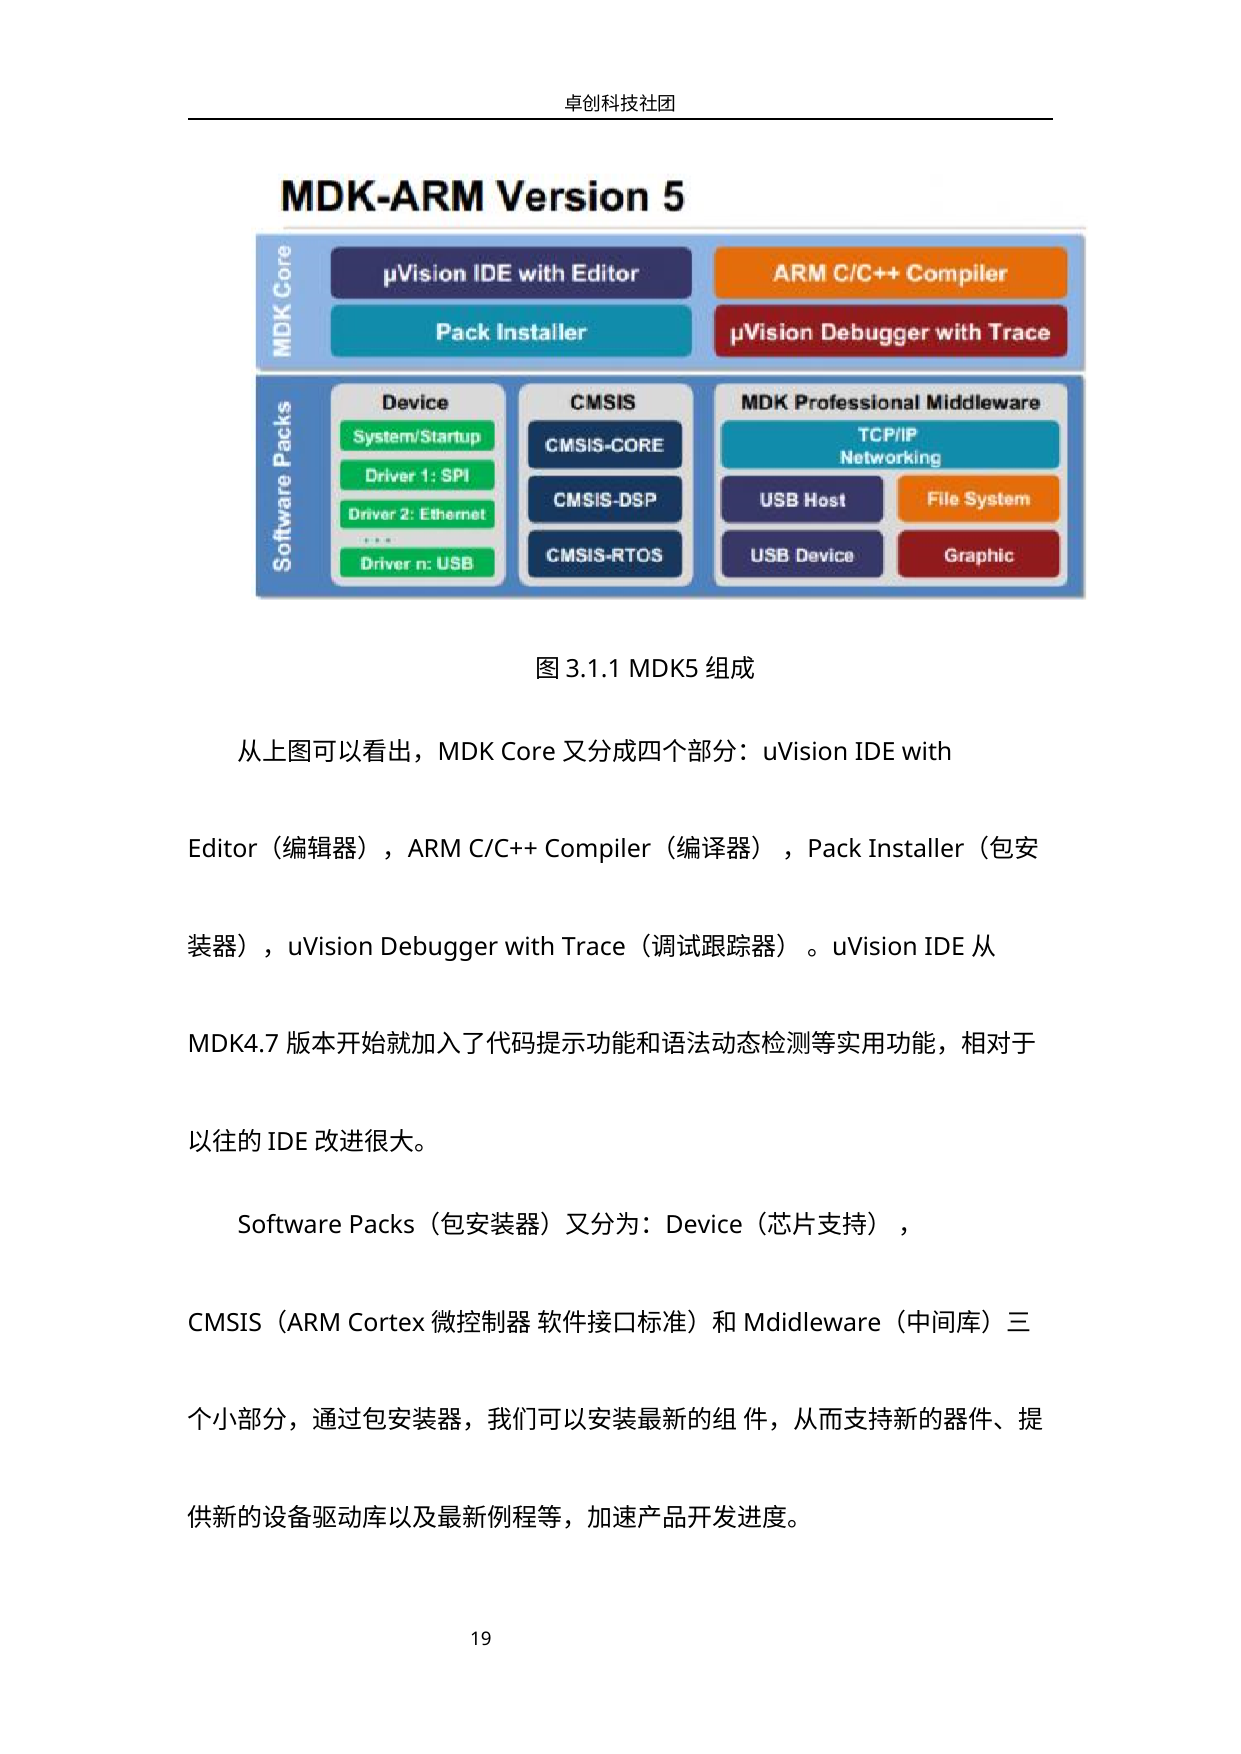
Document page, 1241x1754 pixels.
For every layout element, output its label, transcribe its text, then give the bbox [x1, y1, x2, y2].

text 从上图可以看出，MDK Core 又分成四个部分：uVision IDE with Editor（编辑器），ARM C/C++ Compiler（编译器） ，Pack Installer（包安装器），uVision Debugger with Trace（调试跟踪器） 。uVision IDE 从 MDK4.7 版本开始就加入了代码提示功能和语法动态检测等实用功能，相对于以往的IDE 改进很大。 [187, 717, 1053, 1172]
text 图 3.1.1 MDK5 组成 [187, 634, 1053, 699]
picture [237, 169, 1103, 610]
text Software Packs（包安装器）又分为：Device（芯片支持） ，CMSIS（ARM Cortex 微控制器 软件接口标准）和 Mdidleware（中间库）三个小部分，通过包安装器，我们可以安装最新的组 件，从而支持新的器件、提供新的设备驱动库以及最新例程等，加速产品开发进度。 [187, 1190, 1053, 1548]
